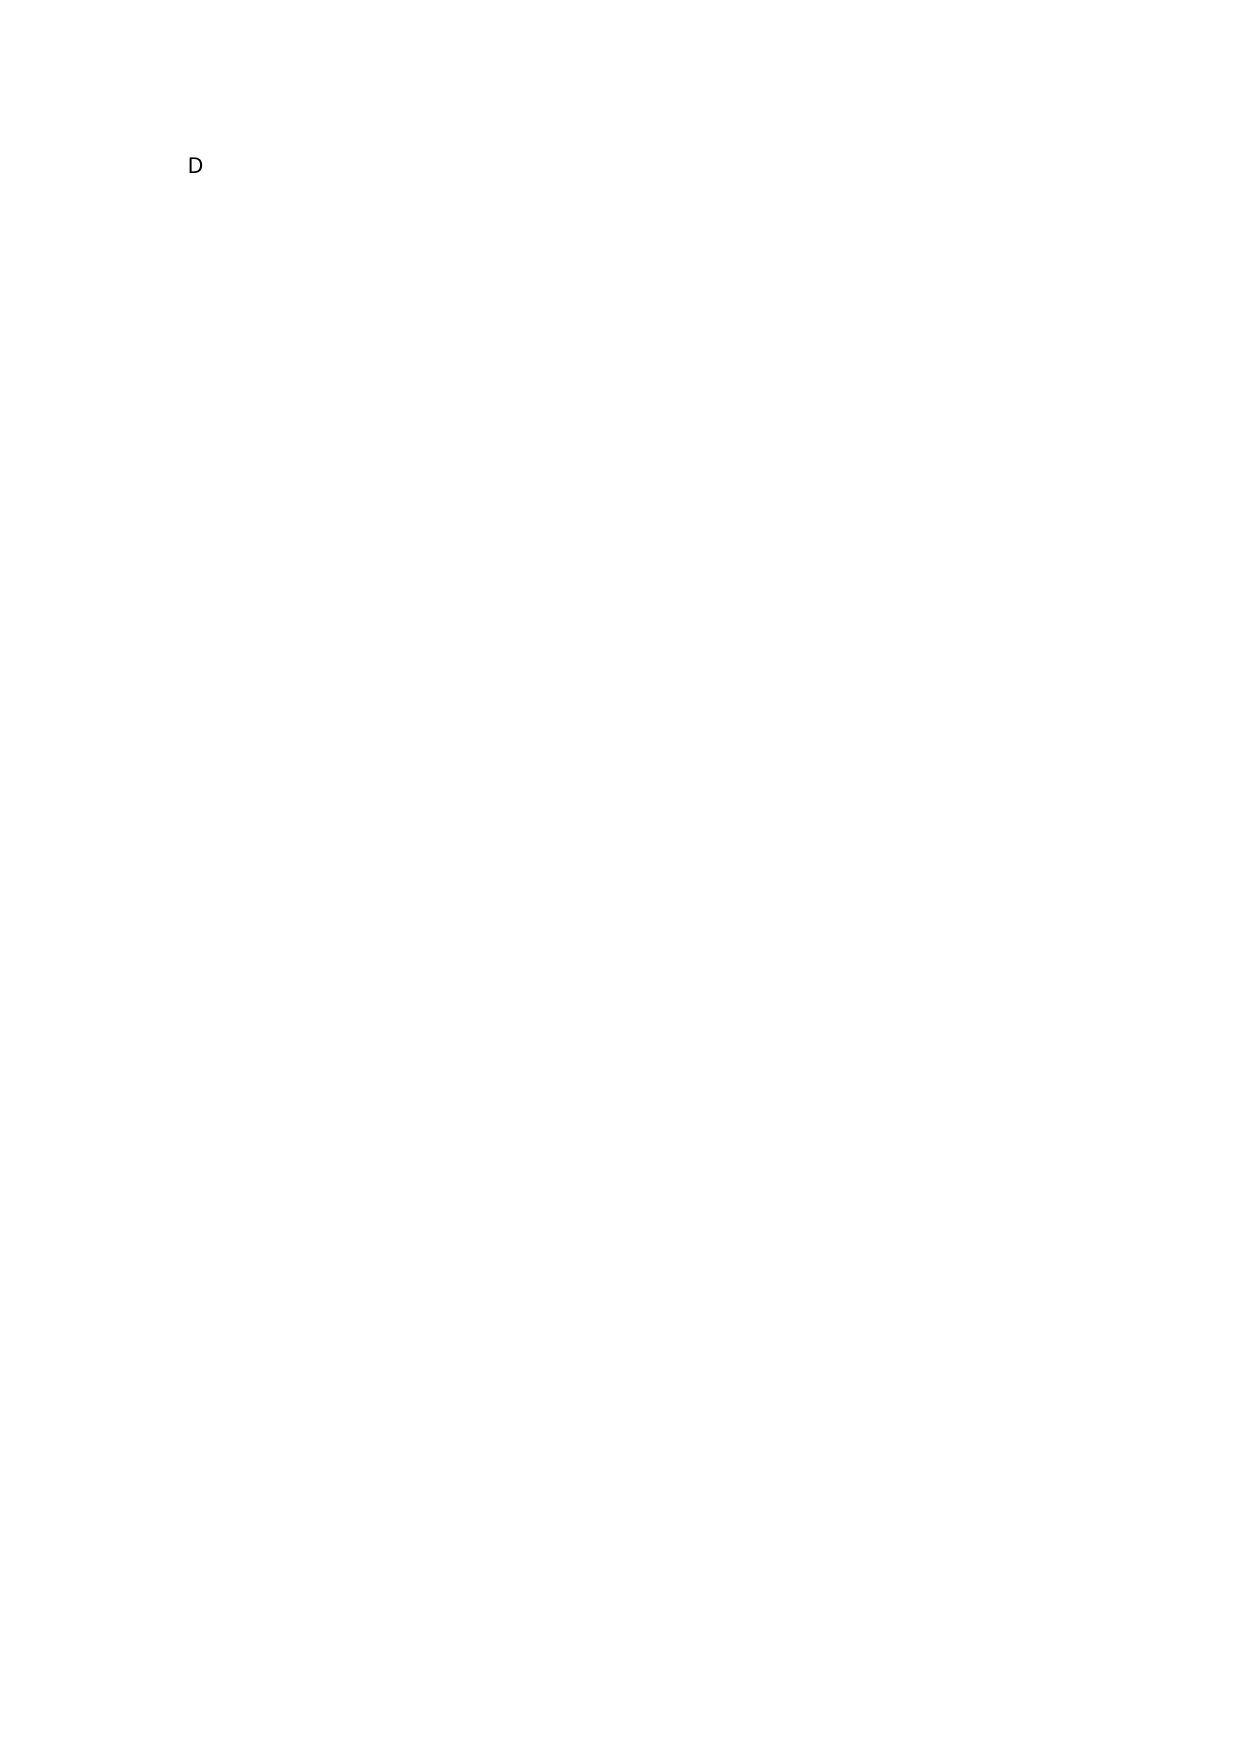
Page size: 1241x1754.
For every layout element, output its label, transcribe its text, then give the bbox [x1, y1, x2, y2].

text D [187, 156, 1075, 178]
